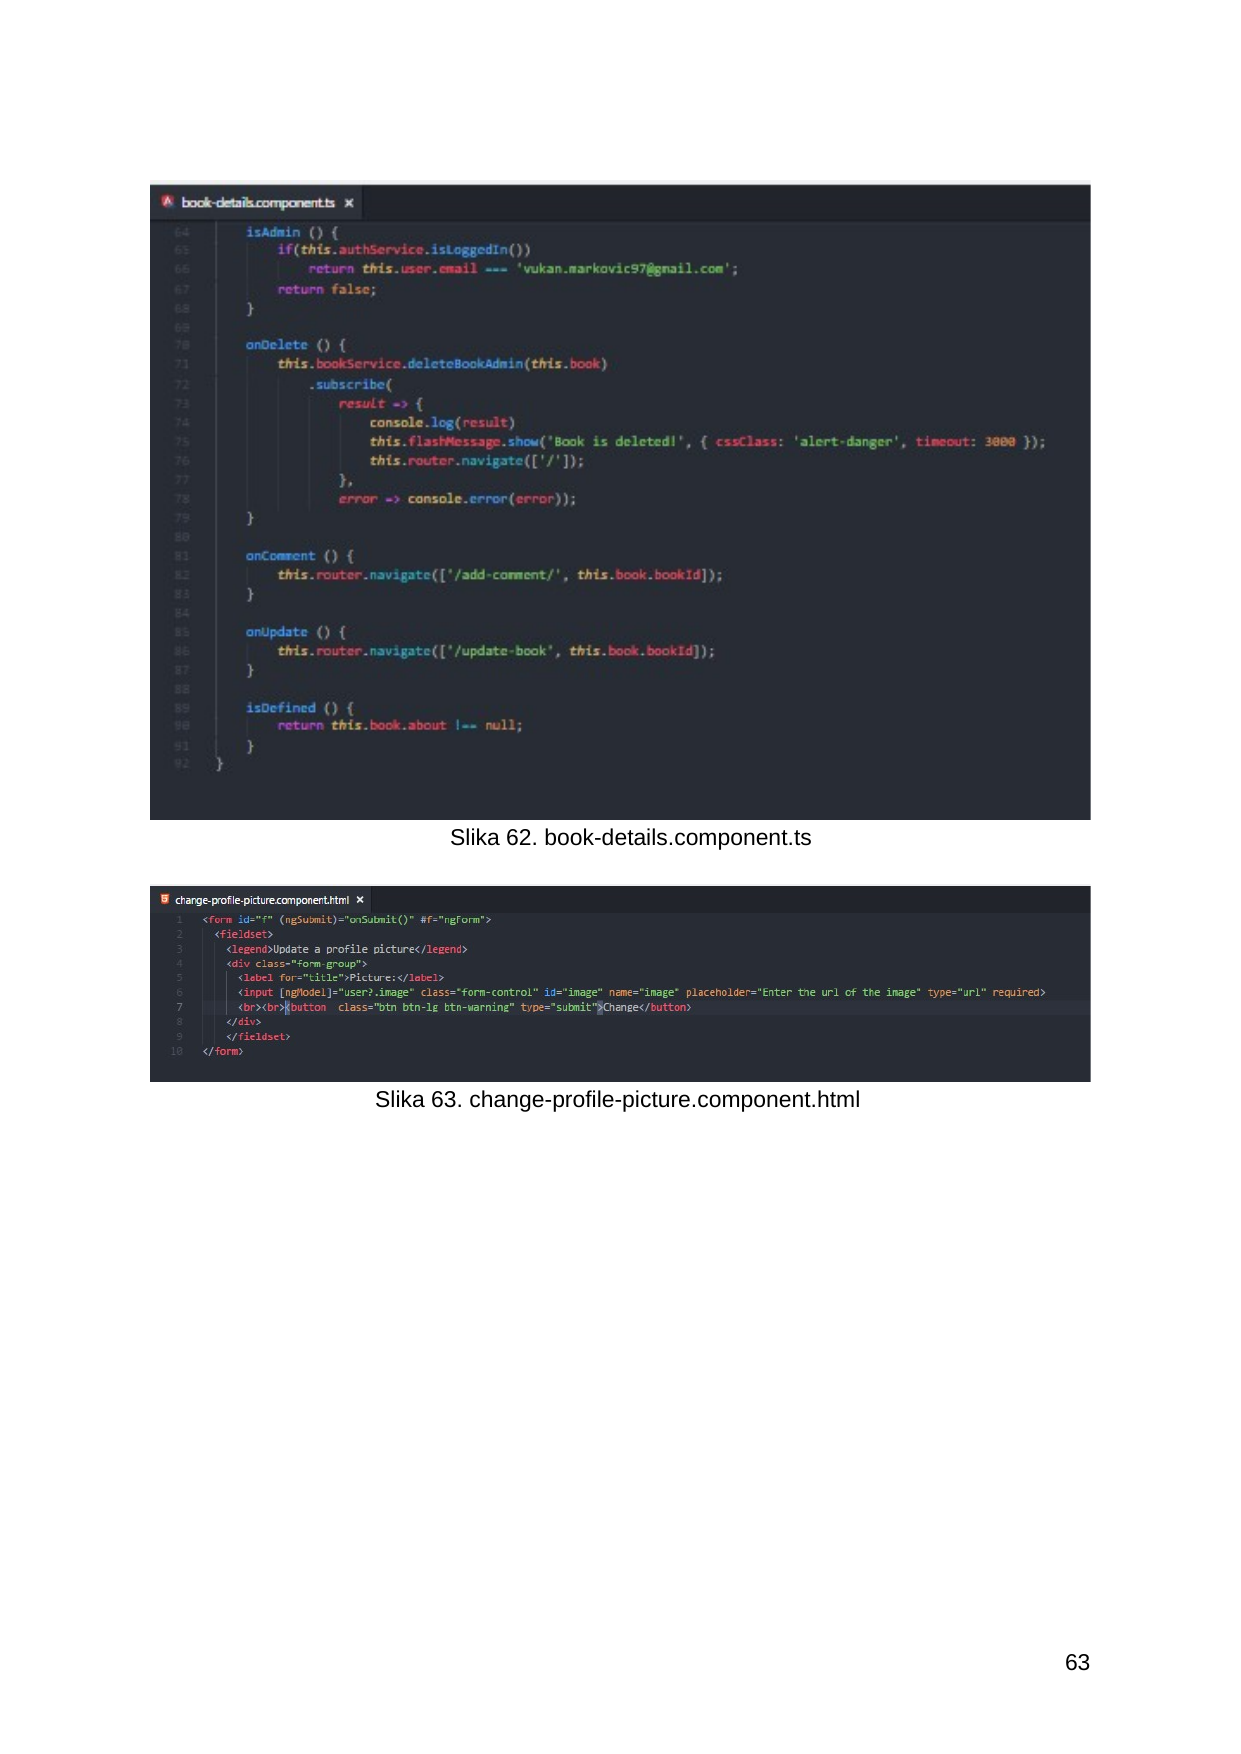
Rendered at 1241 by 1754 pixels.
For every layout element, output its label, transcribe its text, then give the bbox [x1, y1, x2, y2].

picture [150, 180, 1091, 820]
picture [150, 884, 1091, 1082]
text Slika 63. change-profile-picture.component.html [300, 1086, 1090, 1112]
text Slika 62. book-details.component.ts [375, 824, 1090, 850]
